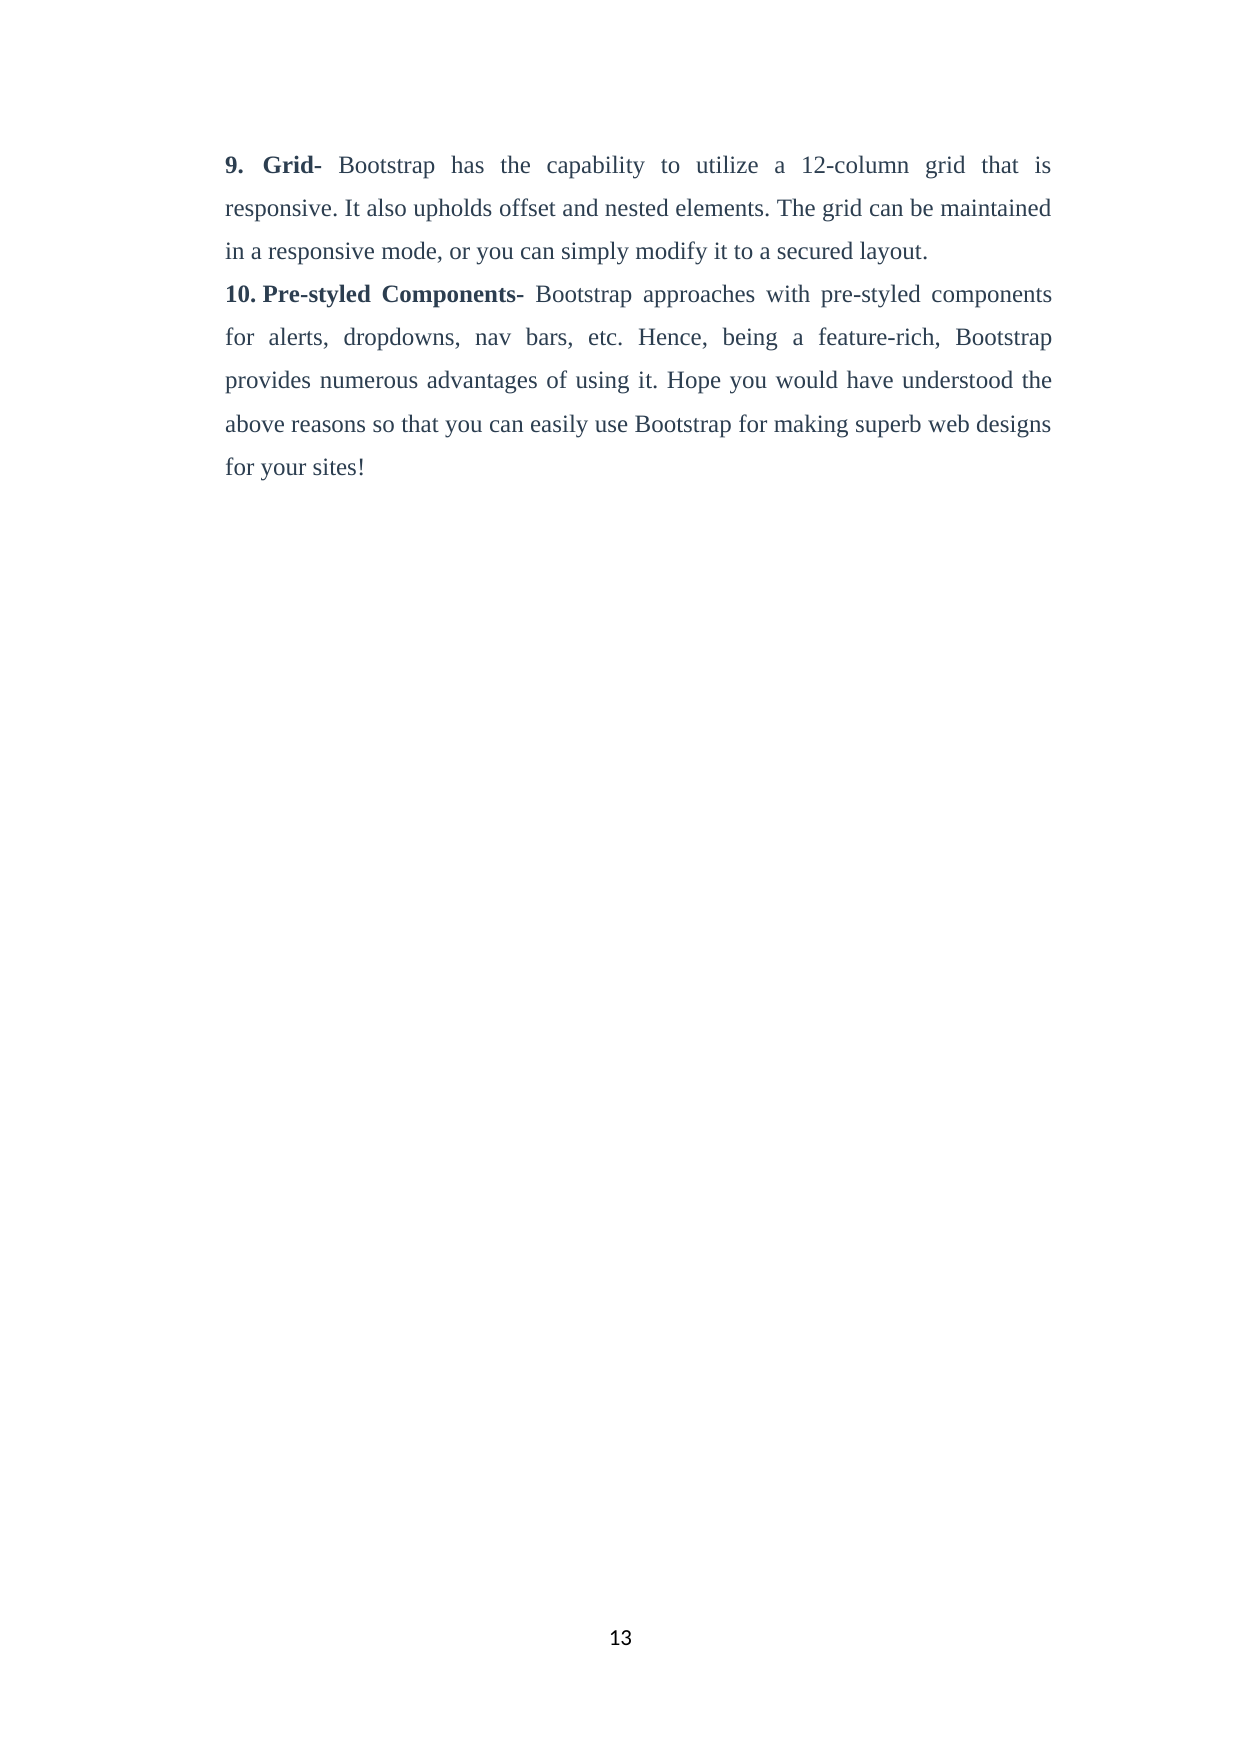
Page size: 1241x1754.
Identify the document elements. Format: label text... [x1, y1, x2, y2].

list Pre-styled Components- Bootstrap approaches with pre-styled components for alerts, dropdowns, nav bars, etc. Hence, being a feature-rich, Bootstrap provides numerous advantages of using it. Hope you would have understood the above reasons so that you can easily use Bootstrap for making superb web designs for your sites! [225, 279, 1053, 481]
list Grid- Bootstrap has the capability to utilize a 12-column grid that is responsive. It also upholds offset and nested elements. The grid can be maintained in a responsive mode, or you can simply modify it to a secured layout. [225, 150, 1053, 265]
